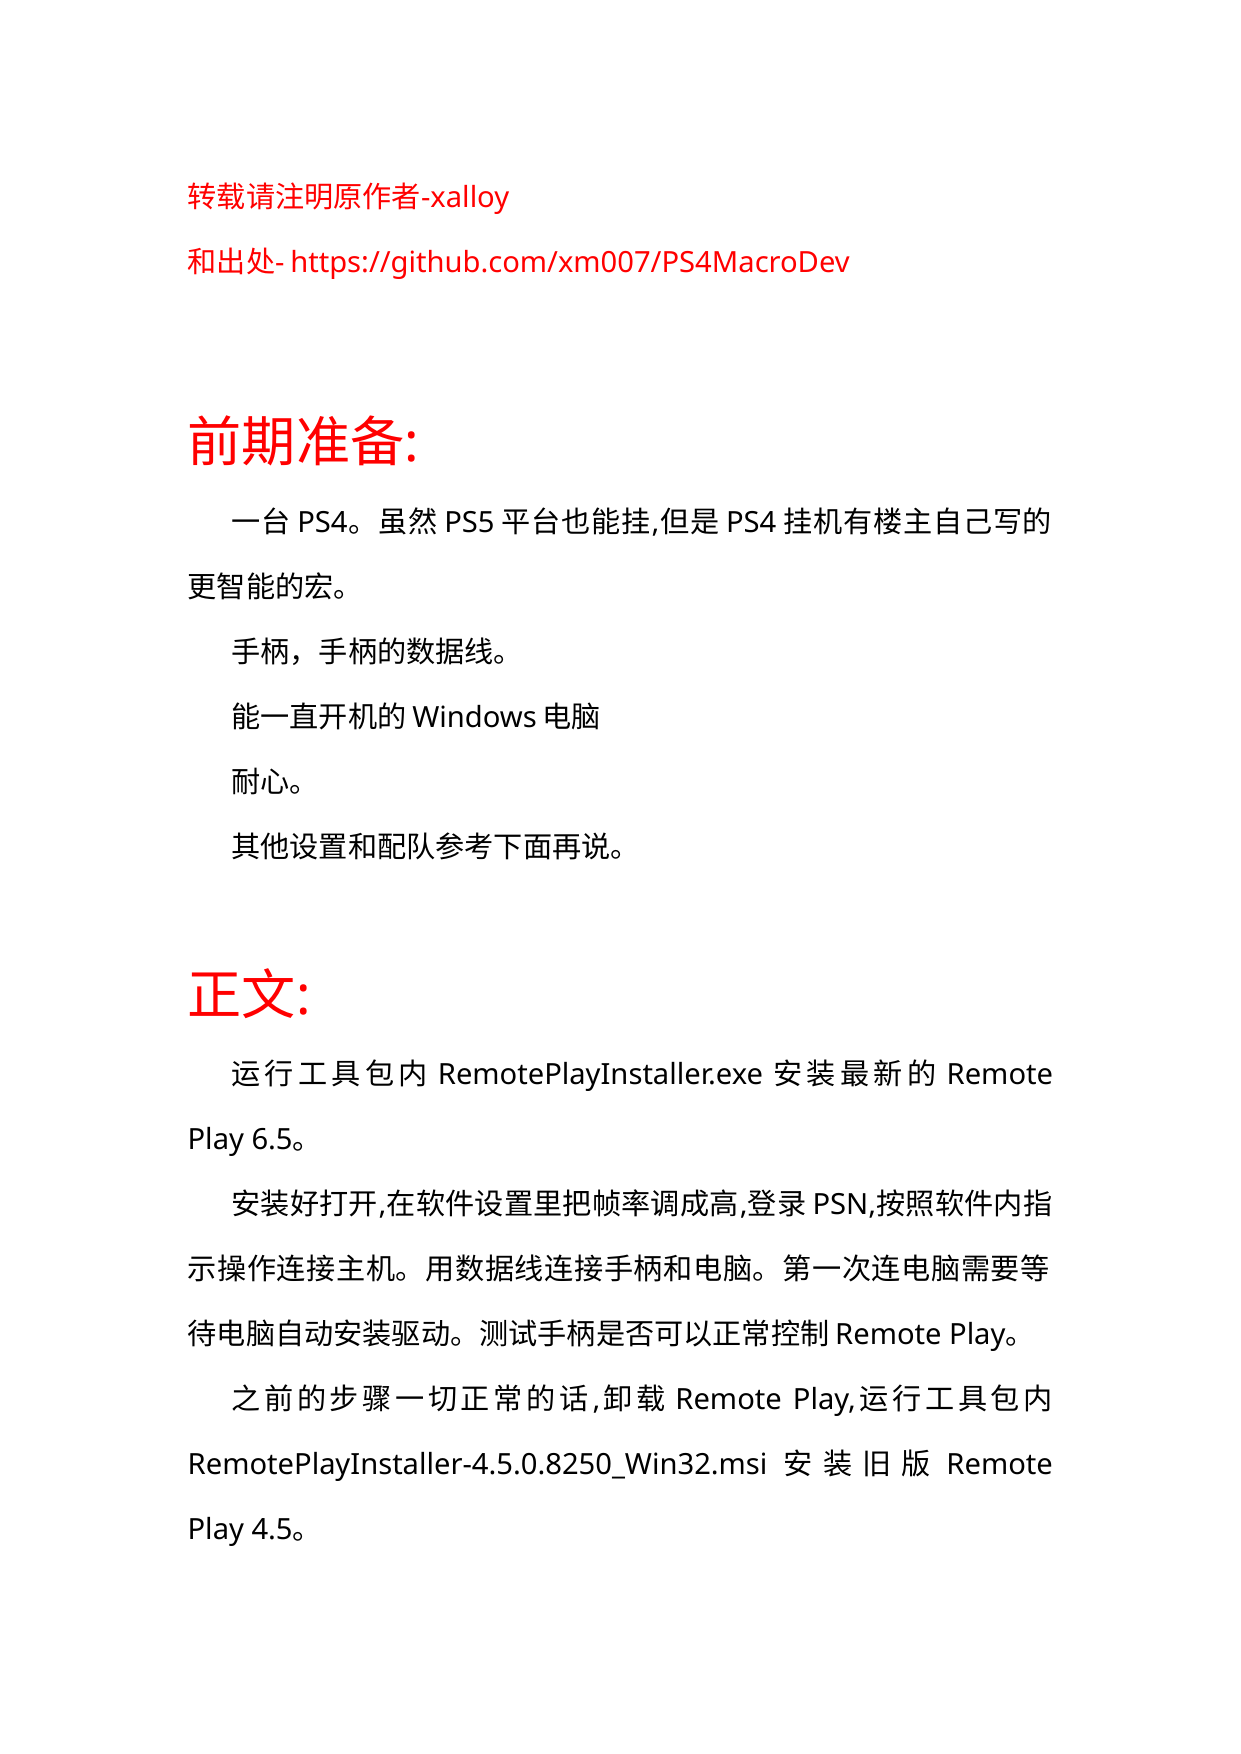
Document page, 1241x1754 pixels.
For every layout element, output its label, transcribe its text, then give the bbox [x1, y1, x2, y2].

text 之前的步骤一切正常的话,卸载Remote Play,运行工具包内RemotePlayInstaller-4.5.0.8250_Win32.msi安装旧版Remote Play 4.5。 [187, 1364, 1053, 1559]
text 手柄，手柄的数据线。 [187, 617, 1053, 682]
text 和出处- https://github.com/xm007/PS4MacroDev [187, 227, 1053, 292]
text 运行工具包内RemotePlayInstaller.exe安装最新的Remote Play 6.5。 [187, 1039, 1053, 1169]
text 正文: [187, 942, 1053, 1039]
text 前期准备: [187, 389, 1053, 487]
text 一台PS4。虽然PS5平台也能挂,但是PS4挂机有楼主自己写的更智能的宏。 [187, 487, 1053, 617]
text 转载请注明原作者-xalloy [187, 162, 1053, 227]
text 耐心。 [187, 747, 1053, 812]
text 安装好打开,在软件设置里把帧率调成高,登录PSN,按照软件内指示操作连接主机。用数据线连接手柄和电脑。第一次连电脑需要等待电脑自动安装驱动。测试手柄是否可以正常控制Remote Play。 [187, 1169, 1053, 1364]
text 能一直开机的Windows电脑 [187, 682, 1053, 747]
text 其他设置和配队参考下面再说。 [187, 812, 1053, 877]
